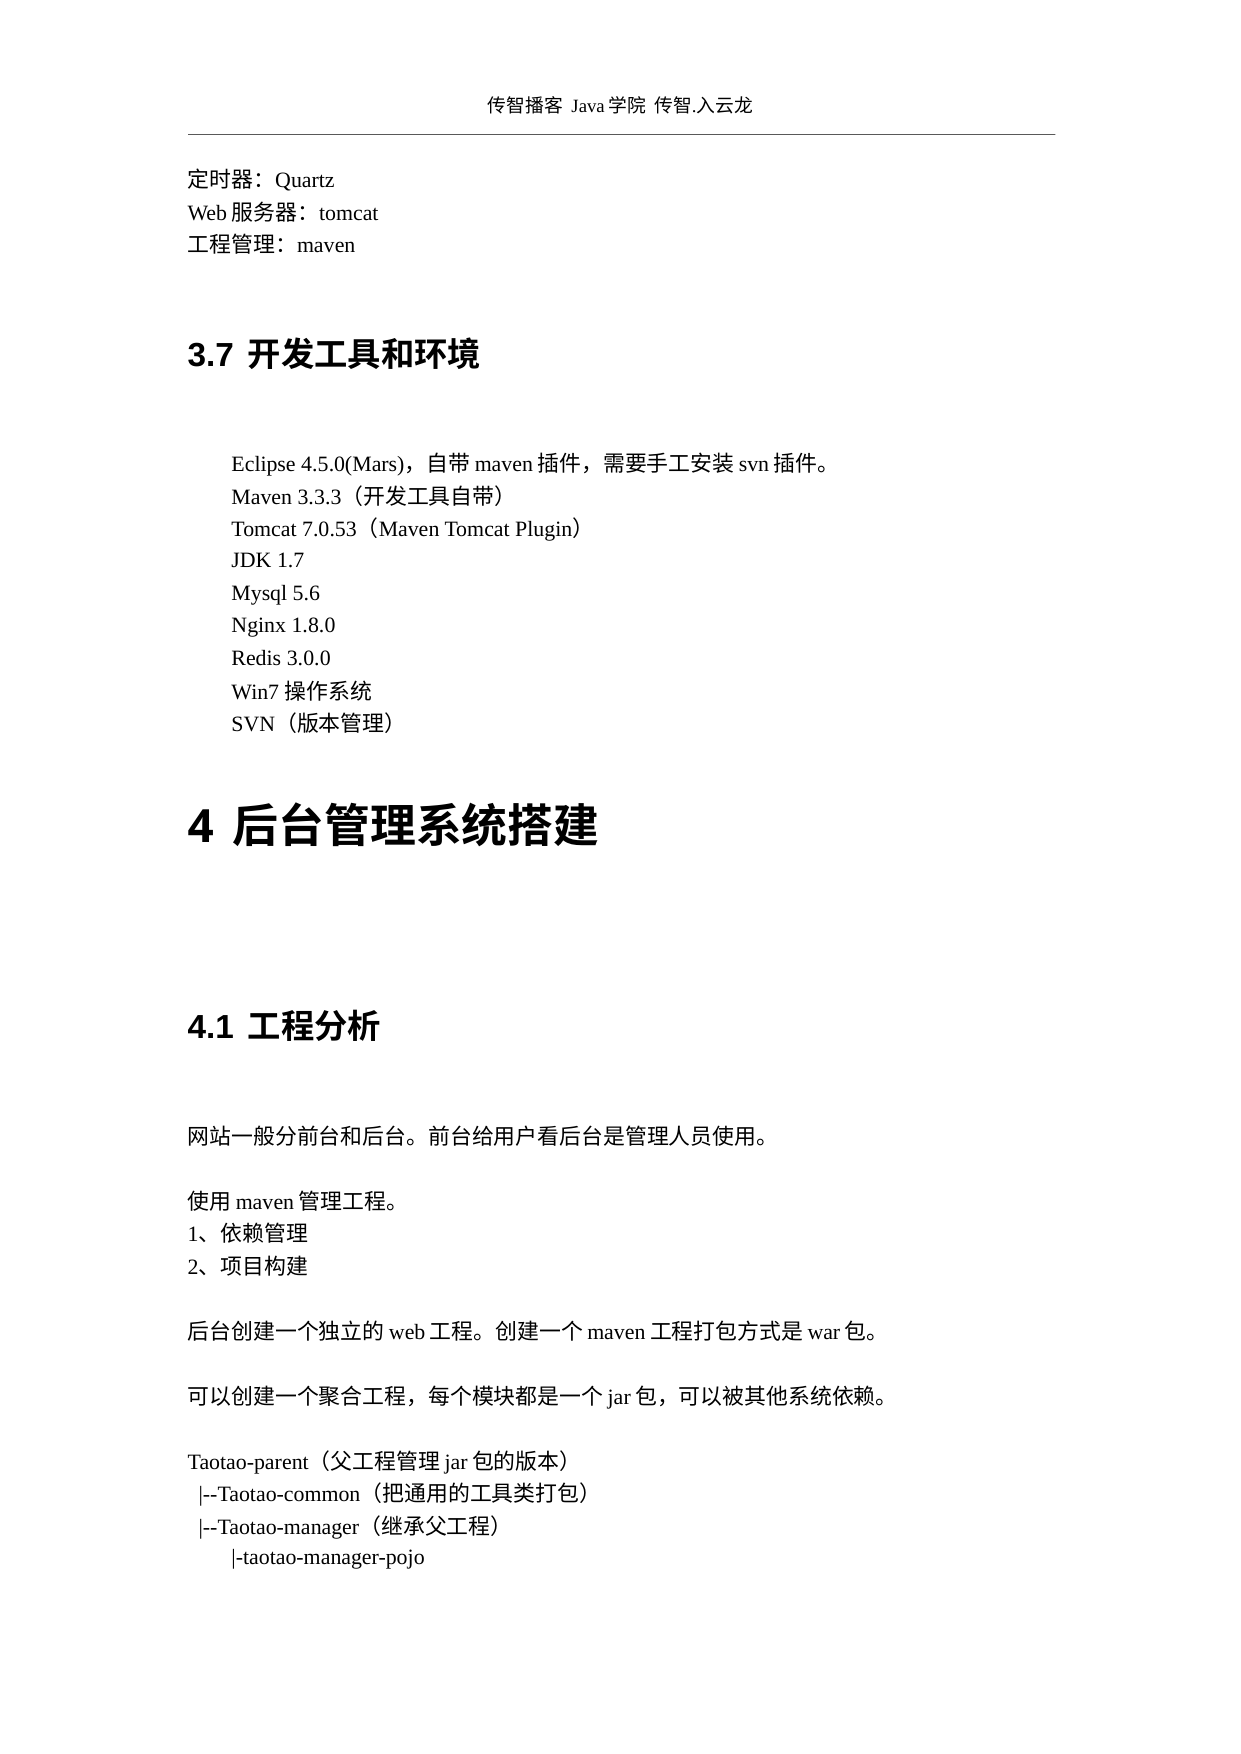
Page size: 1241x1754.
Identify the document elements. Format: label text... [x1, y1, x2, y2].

subtitle 开发工具和环境 [187, 319, 1053, 384]
text Win7 操作系统 [187, 673, 1053, 706]
list |--Taotao-manager（继承父工程） [187, 1516, 1053, 1548]
text Maven 3.3.3（开发工具自带） [187, 478, 1053, 511]
list 项目构建 [187, 1256, 1053, 1288]
text Mysql 5.6 [187, 576, 1053, 608]
list 依赖管理 [187, 1223, 1053, 1256]
list 可以创建一个聚合工程，每个模块都是一个jar包，可以被其他系统依赖。 [187, 1386, 1053, 1418]
text Redis 3.0.0 [187, 641, 1053, 673]
text 网站一般分前台和后台。前台给用户看后台是管理人员使用。 [187, 1126, 1053, 1158]
text 工程管理：maven [187, 227, 1053, 259]
subtitle 工程分析 [187, 999, 1053, 1064]
list 后台创建一个独立的web工程。创建一个maven工程打包方式是war包。 [187, 1321, 1053, 1353]
text Nginx 1.8.0 [187, 608, 1053, 641]
text Web服务器：tomcat [187, 194, 1053, 227]
subtitle 后台管理系统搭建 [187, 774, 1053, 871]
text 使用maven管理工程。 [187, 1191, 1053, 1223]
text SVN（版本管理） [187, 706, 1053, 738]
list |--Taotao-common（把通用的工具类打包） [187, 1483, 1053, 1516]
text Tomcat 7.0.53（Maven Tomcat Plugin） [187, 511, 1053, 543]
text Eclipse 4.5.0(Mars)，自带maven插件，需要手工安装svn插件。 [187, 446, 1053, 478]
list |-taotao-manager-pojo [187, 1548, 1053, 1581]
list Taotao-parent（父工程管理jar包的版本） [187, 1451, 1053, 1483]
text 定时器：Quartz [187, 162, 1053, 194]
text JDK 1.7 [187, 543, 1053, 576]
